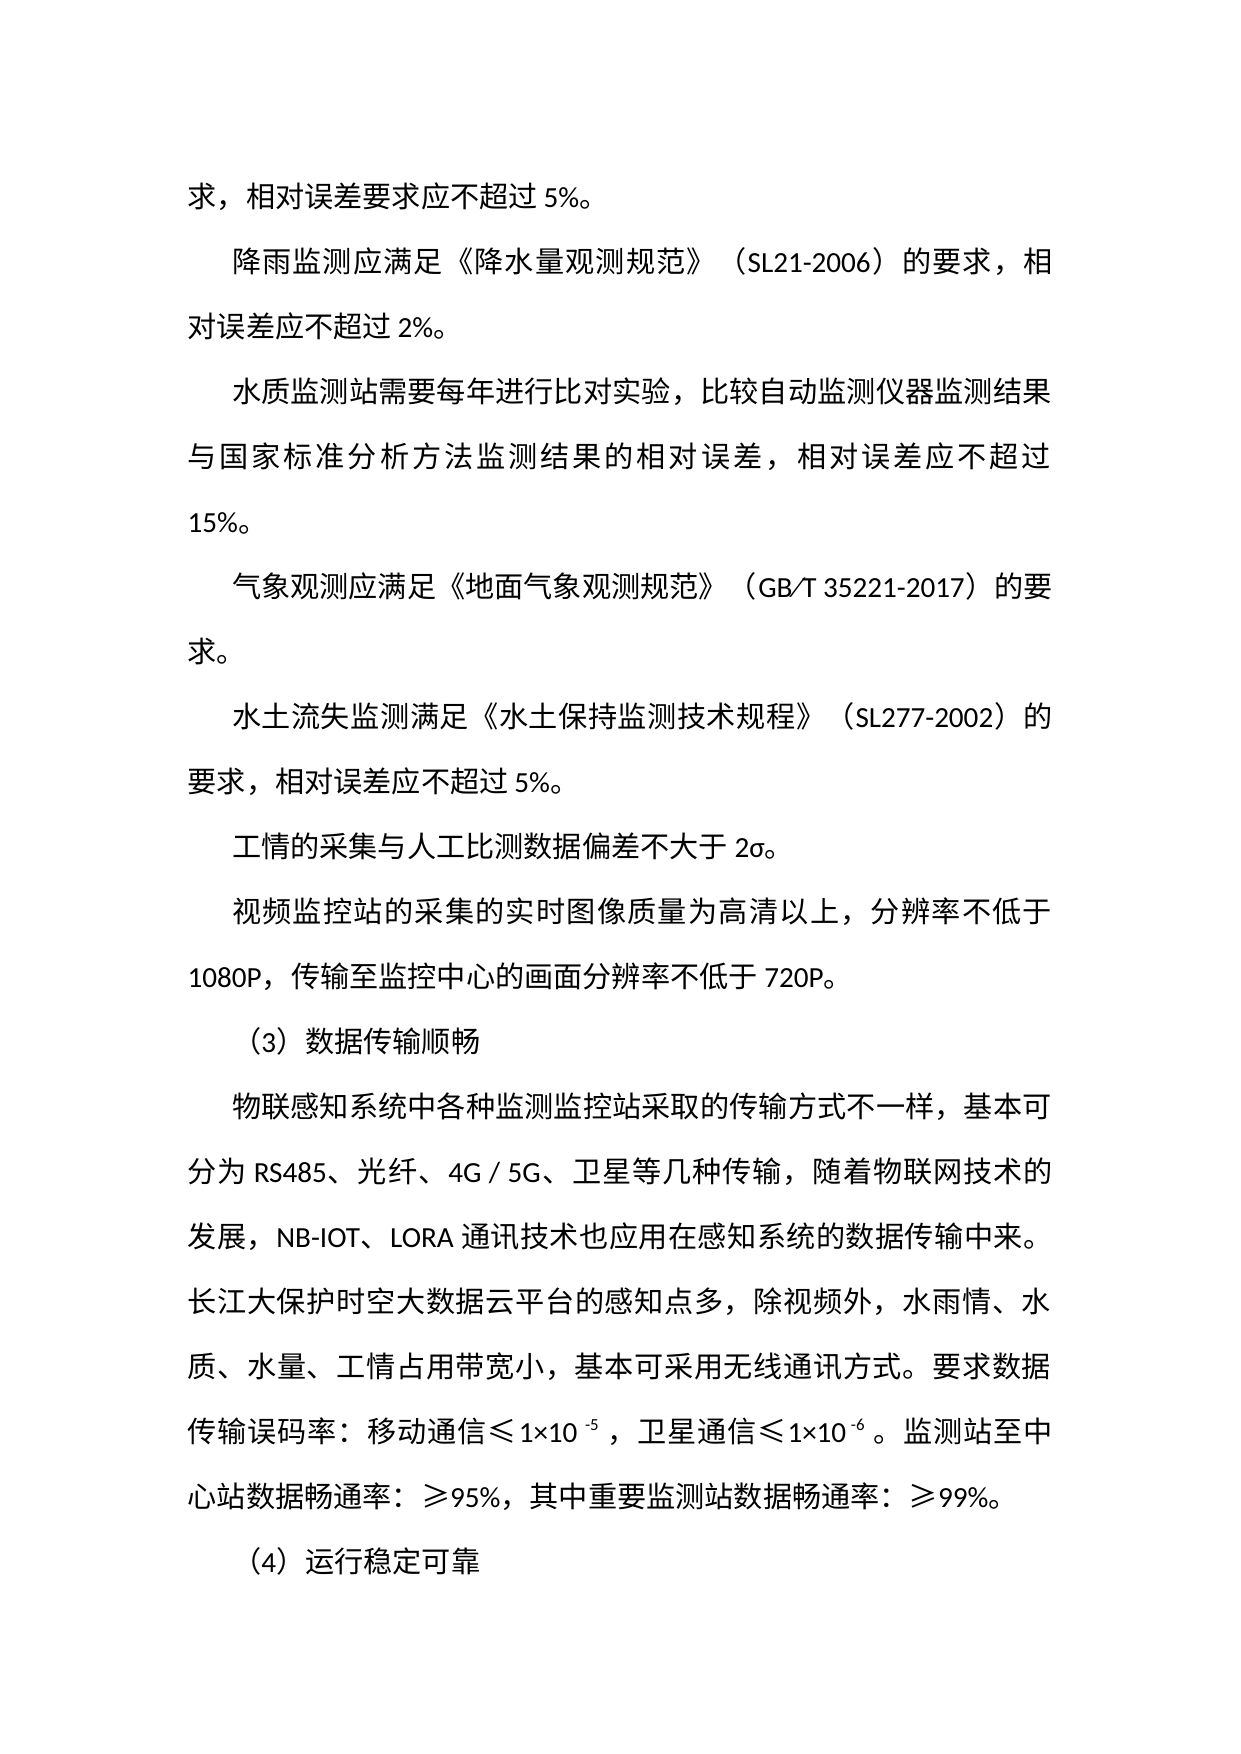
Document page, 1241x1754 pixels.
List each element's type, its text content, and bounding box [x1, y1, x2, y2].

text 降雨监测应满足《降水量观测规范》（SL21-2006）的要求，相对误差应不超过2%。 [187, 227, 1053, 357]
text （3）数据传输顺畅 [187, 1007, 1053, 1072]
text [187, 162, 1053, 227]
text 物联感知系统中各种监测监控站采取的传输方式不一样，基本可分为RS485、光纤、4G / 5G、卫星等几种传输，随着物联网技术的发展，NB-IOT、LORA 通讯技术也应用在感知系统的数据传输中来。长江大保护时空大数据云平台的感知点多，除视频外，水雨情、水质、水量、工情占用带宽小，基本可采用无线通讯方式。要求数据传输误码率：移动通信≤1×10 -5 ，卫星通信≤1×10 -6 。监测站至中心站数据畅通率：≥95%，其中重要监测站数据畅通率：≥99%。 [187, 1072, 1053, 1527]
text 视频监控站的采集的实时图像质量为高清以上，分辨率不低于 1080P，传输至监控中心的画面分辨率不低于 720P。 [187, 877, 1053, 1007]
text 气象观测应满足《地面气象观测规范》（GB∕T 35221-2017）的要求。 [187, 552, 1053, 682]
text 水土流失监测满足《水土保持监测技术规程》（SL277-2002）的要求，相对误差应不超过5%。 [187, 682, 1053, 812]
text 工情的采集与人工比测数据偏差不大于 2σ。 [187, 812, 1053, 877]
text 水质监测站需要每年进行比对实验，比较自动监测仪器监测结果与国家标准分析方法监测结果的相对误差，相对误差应不超过15%。 [187, 357, 1053, 552]
text （4）运行稳定可靠 [187, 1527, 1053, 1592]
